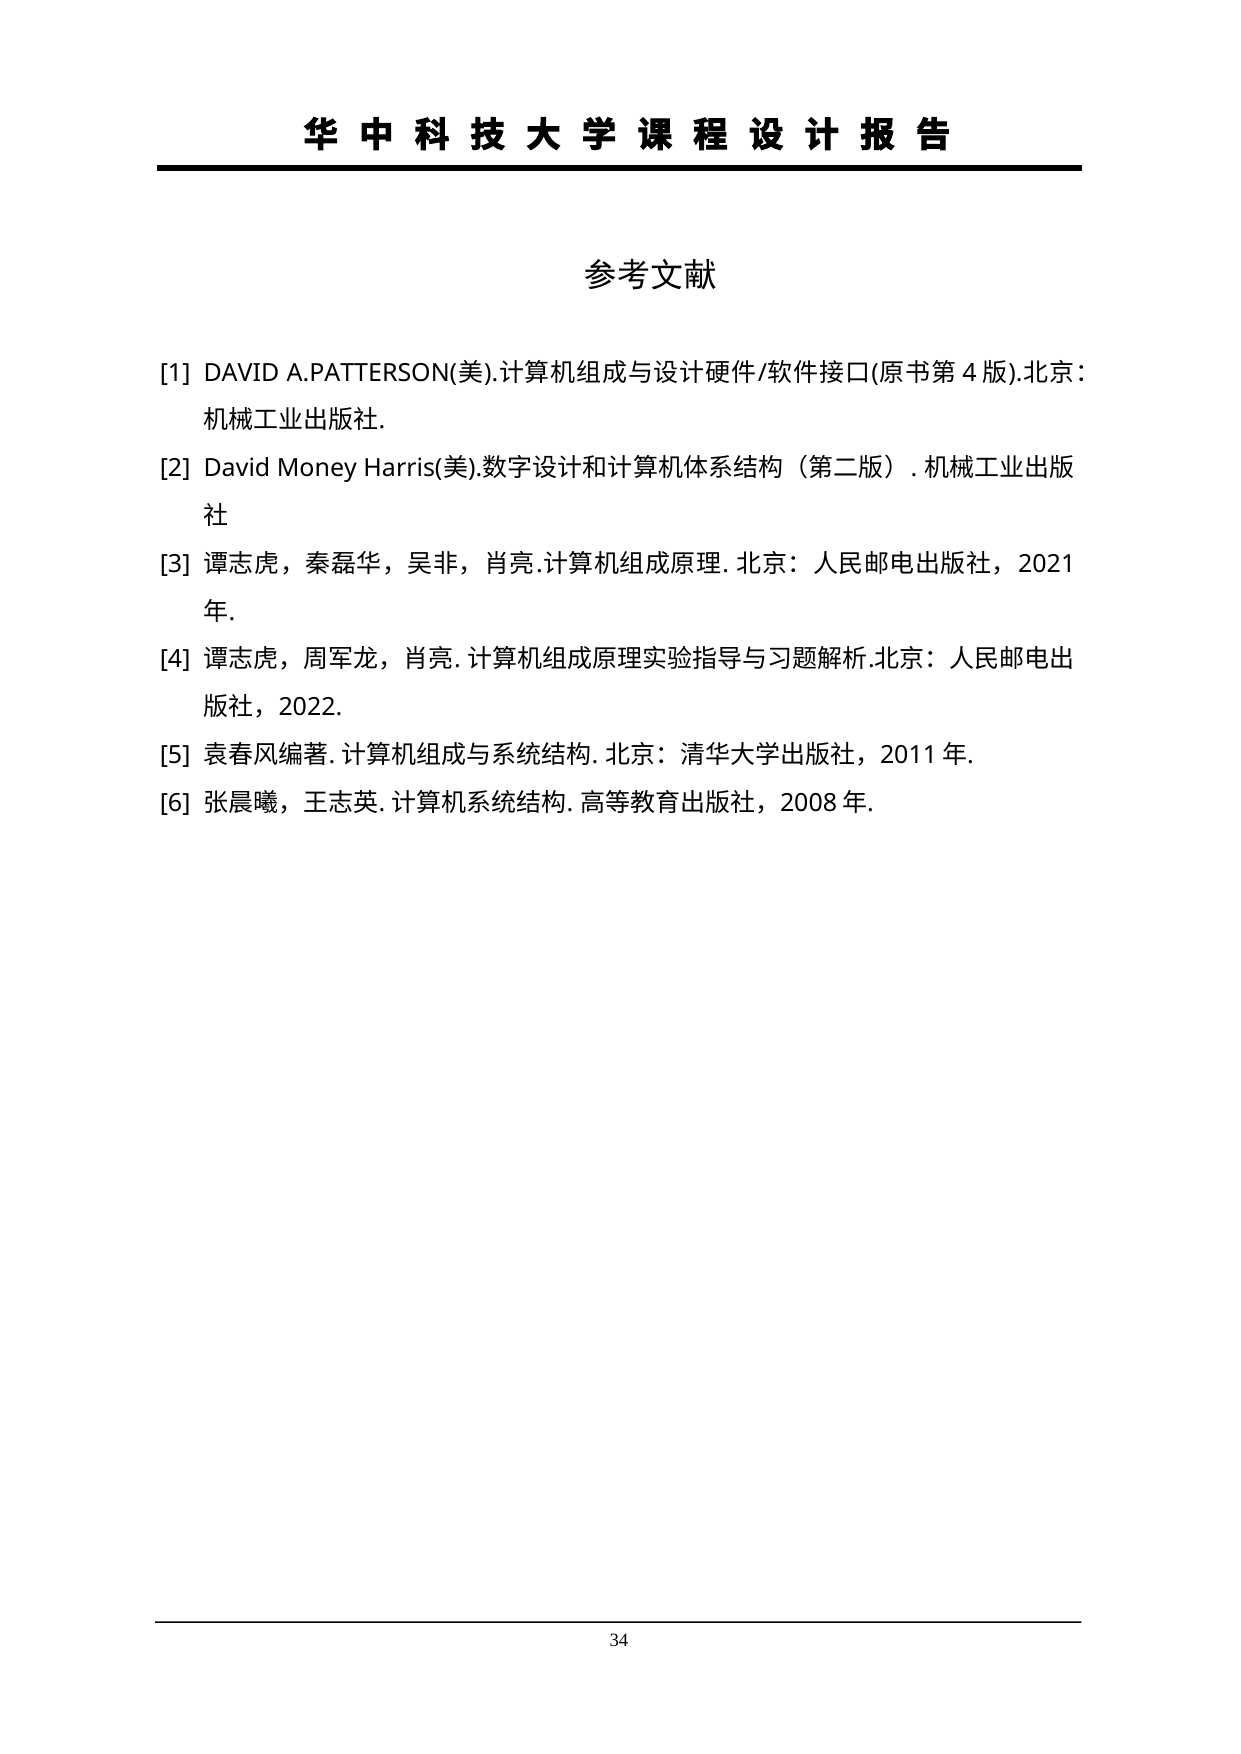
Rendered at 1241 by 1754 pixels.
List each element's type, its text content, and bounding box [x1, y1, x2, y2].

list DAVID A.PATTERSON(美).计算机组成与设计硬件/软件接口(原书第4版).北京：机械工业出版社. [159, 346, 1075, 442]
list David Money Harris(美).数字设计和计算机体系结构（第二版）. 机械工业出版社 [159, 442, 1075, 537]
subtitle 参考文献 [222, 248, 1078, 296]
list 张晨曦，王志英. 计算机系统结构. 高等教育出版社，2008年. [159, 777, 1075, 824]
list 谭志虎，秦磊华，吴非，肖亮.计算机组成原理. 北京：人民邮电出版社，2021年. [159, 537, 1075, 633]
list 谭志虎，周军龙，肖亮. 计算机组成原理实验指导与习题解析.北京：人民邮电出版社，2022. [159, 633, 1075, 729]
list 袁春风编著. 计算机组成与系统结构. 北京：清华大学出版社，2011年. [159, 729, 1075, 777]
